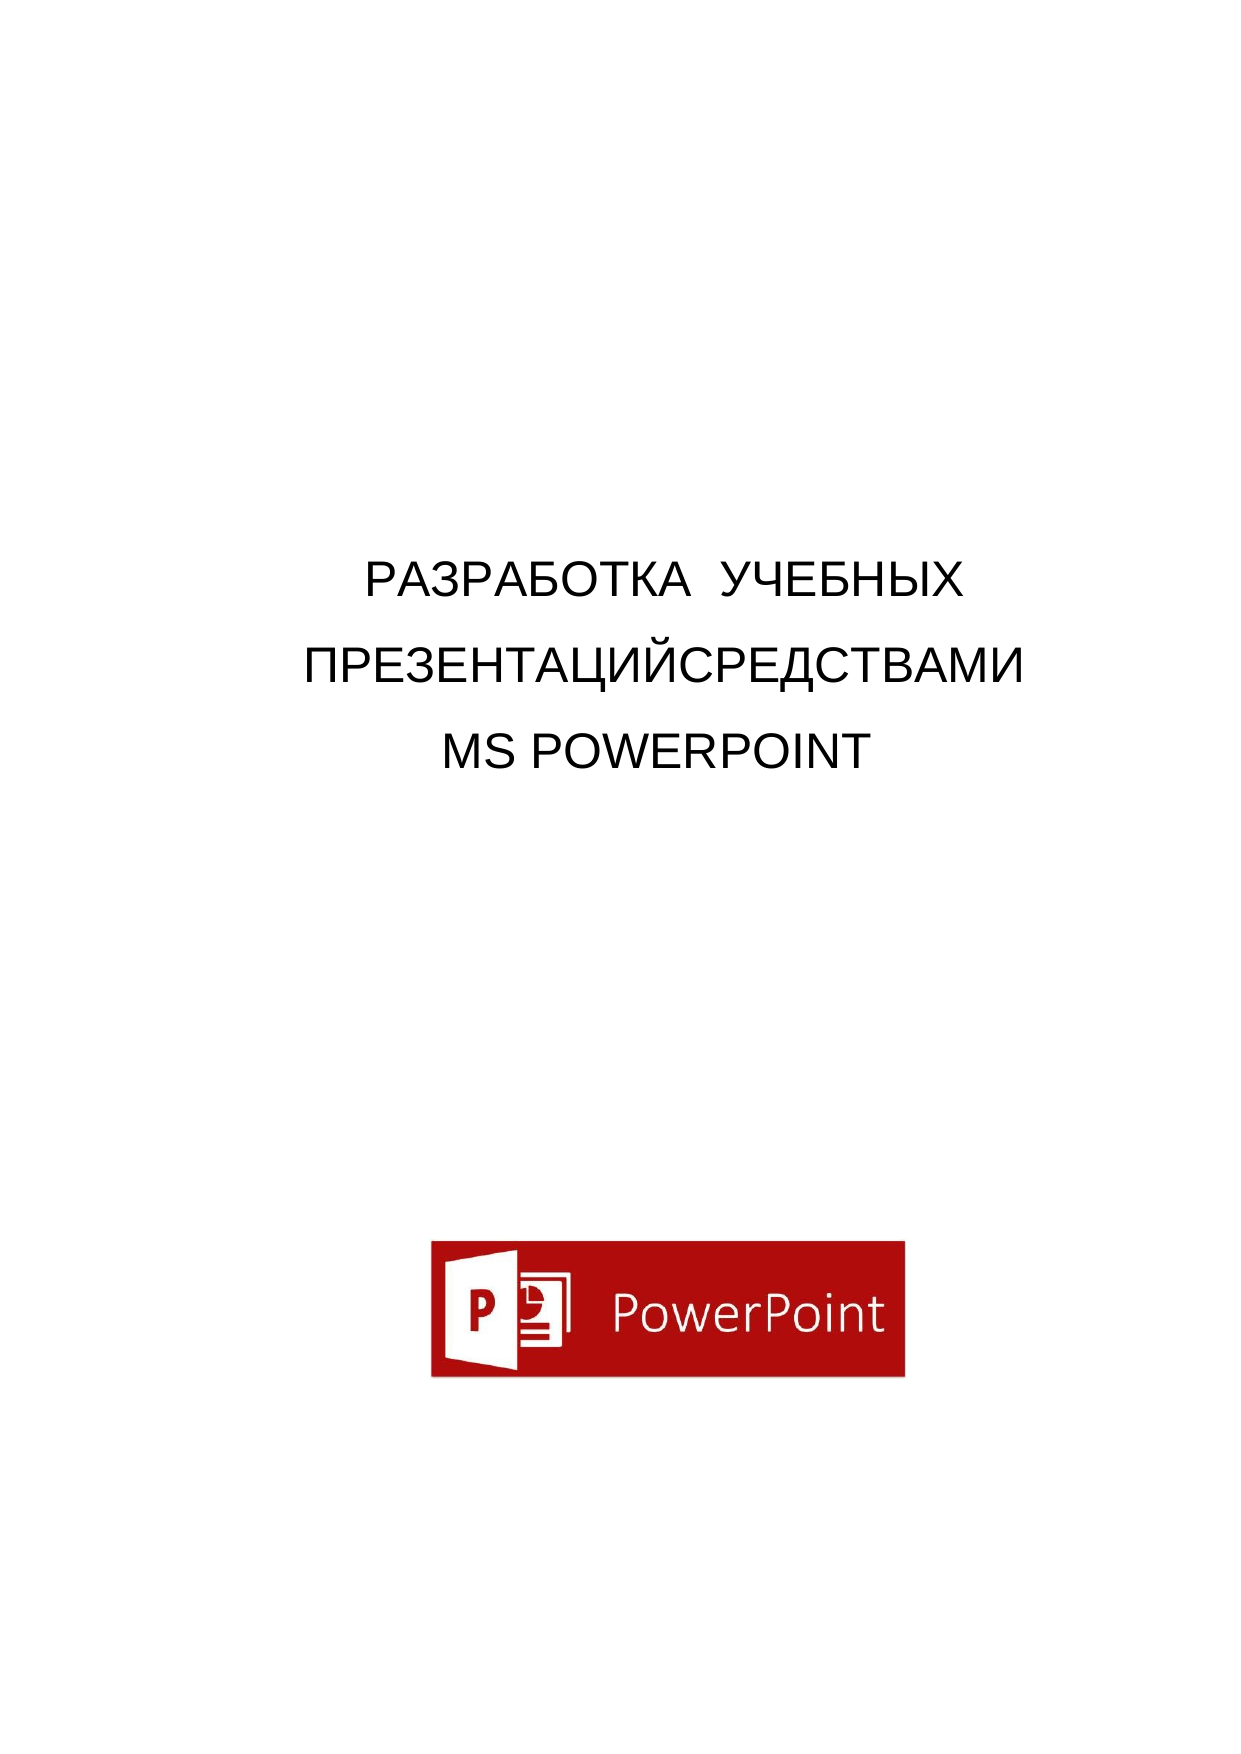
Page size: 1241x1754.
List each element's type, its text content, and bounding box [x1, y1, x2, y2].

picture [430, 1239, 907, 1379]
text MS POWERPOINT [177, 722, 1122, 779]
text РАЗРАБОТКА УЧЕБНЫХ ПРЕЗЕНТАЦИЙСРЕДСТВАМИ [177, 549, 1152, 693]
